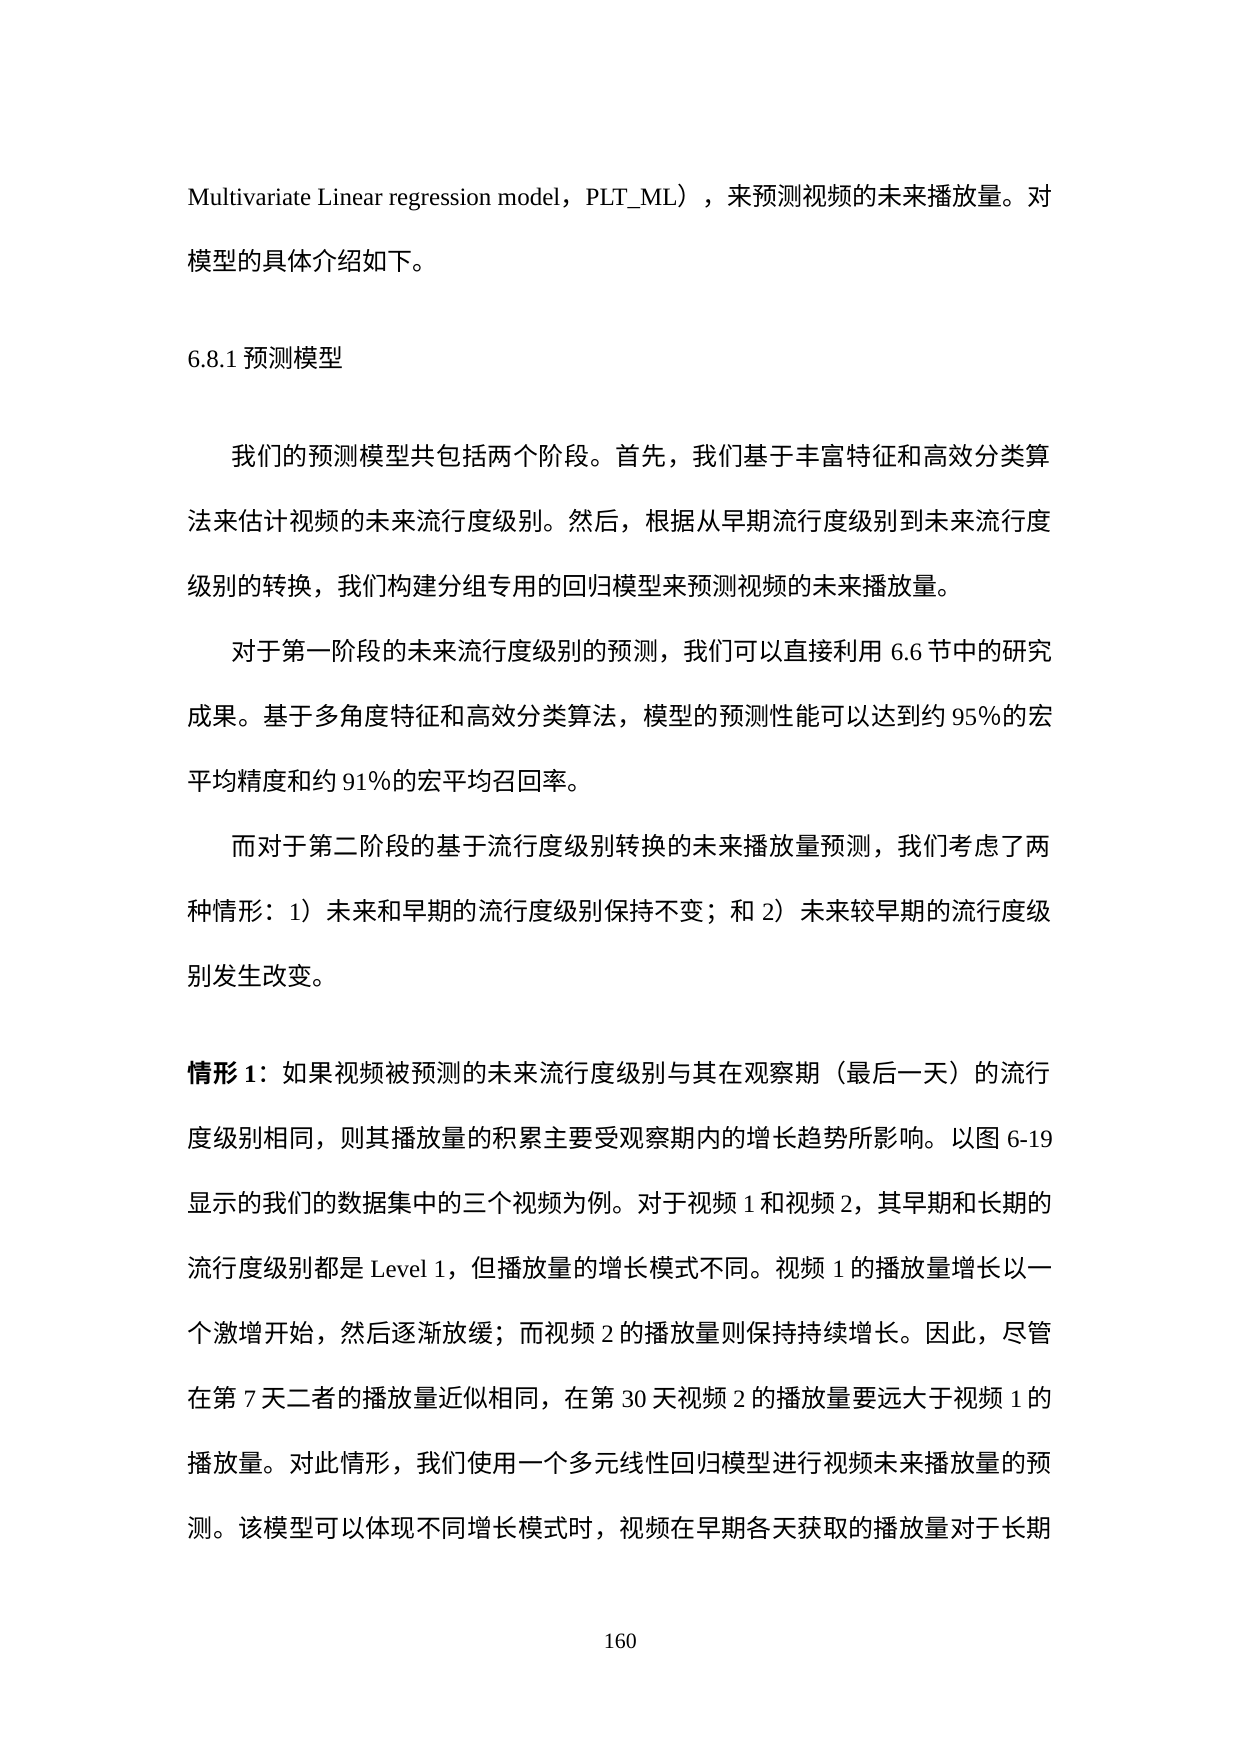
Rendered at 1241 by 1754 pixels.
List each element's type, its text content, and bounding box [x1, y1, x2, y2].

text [187, 162, 1053, 292]
text 预测模型 [187, 324, 1053, 389]
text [187, 1039, 1053, 1559]
text 对于第一阶段的未来流行度级别的预测，我们可以直接利用6.6节中的研究成果。基于多角度特征和高效分类算法，模型的预测性能可以达到约95％的宏平均精度和约91％的宏平均召回率。 [187, 617, 1053, 812]
text 而对于第二阶段的基于流行度级别转换的未来播放量预测，我们考虑了两种情形：1）未来和早期的流行度级别保持不变；和2）未来较早期的流行度级别发生改变。 [187, 812, 1053, 1007]
text 我们的预测模型共包括两个阶段。首先，我们基于丰富特征和高效分类算法来估计视频的未来流行度级别。然后，根据从早期流行度级别到未来流行度级别的转换，我们构建分组专用的回归模型来预测视频的未来播放量。 [187, 422, 1053, 617]
